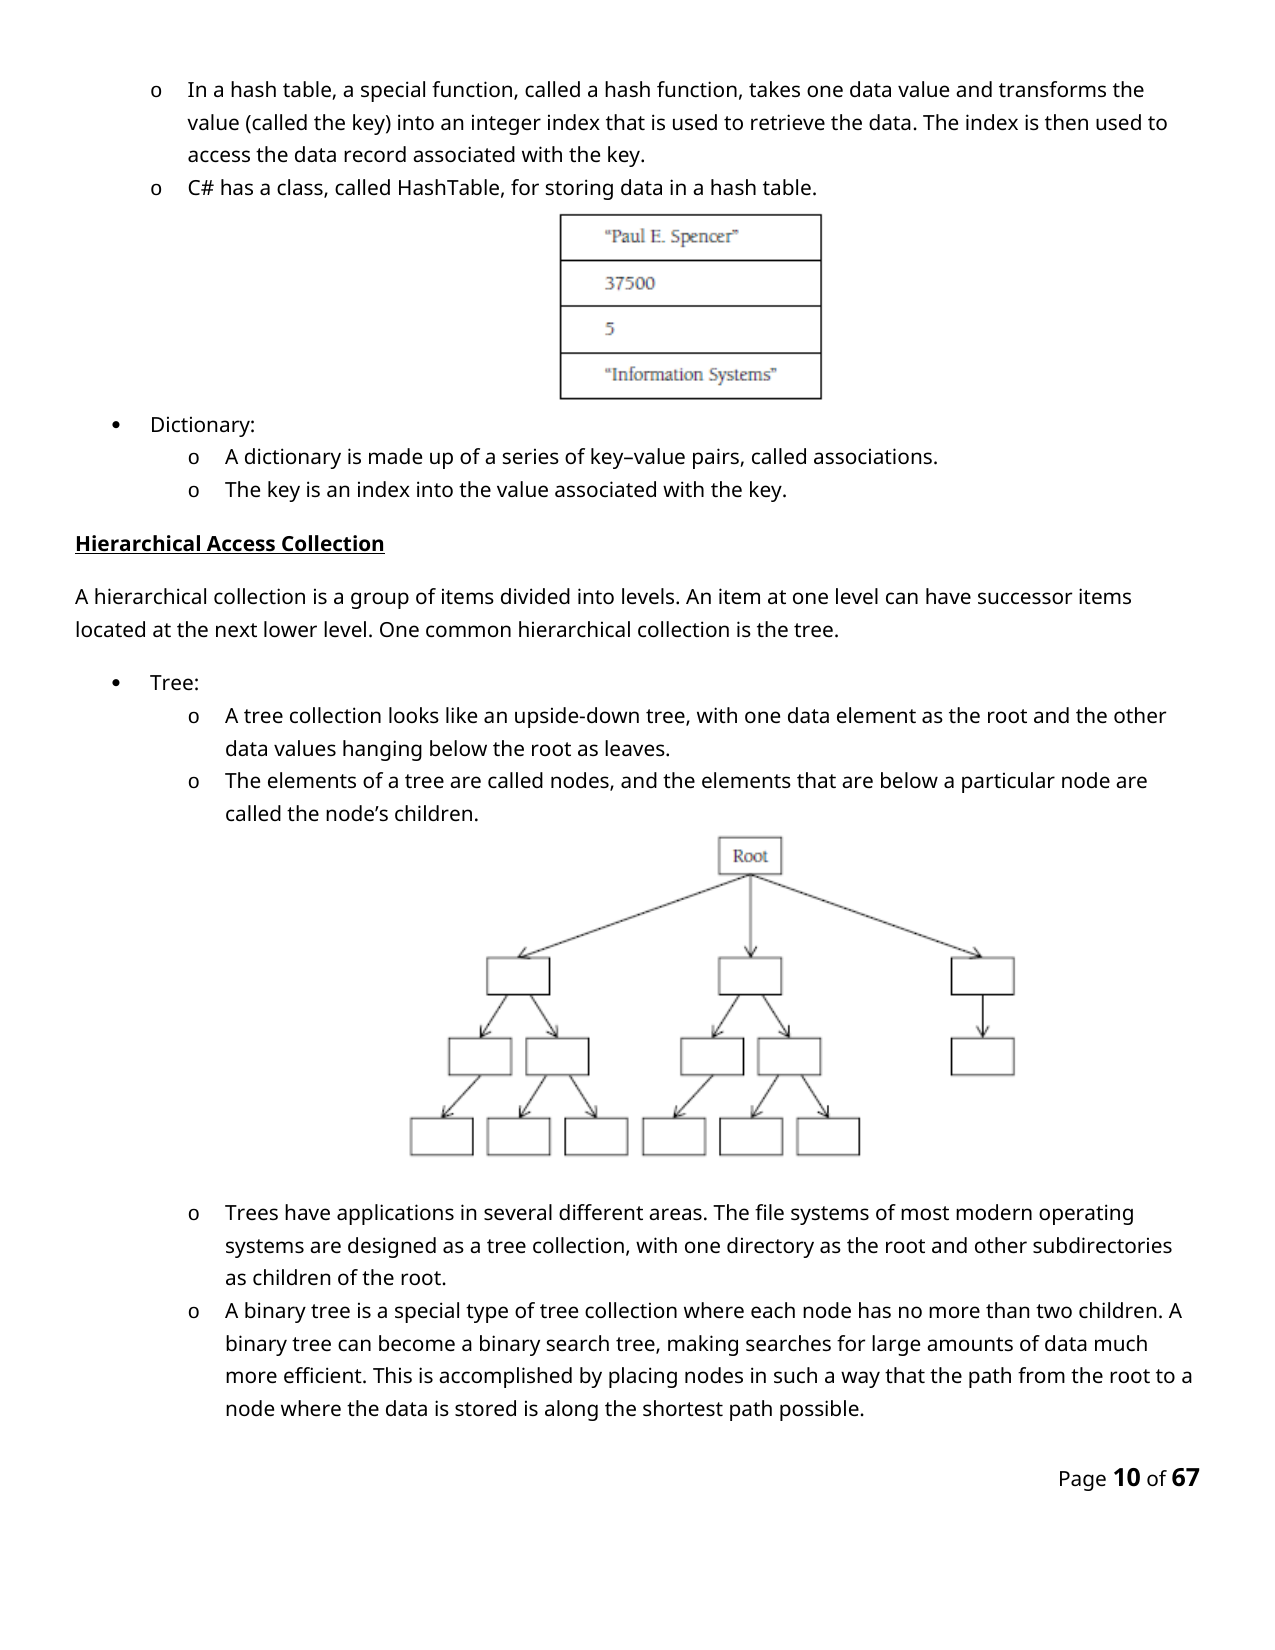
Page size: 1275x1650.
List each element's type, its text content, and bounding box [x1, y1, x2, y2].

list A binary tree is a special type of tree collection where each node has no more than two children. A binary tree can become a binary search tree, making searches for large amounts of data much more efficient. This is accomplished by placing nodes in such a way that the path from the root to a node where the data is stored is along the shortest path possible. [187, 1296, 1200, 1422]
picture [402, 831, 1023, 1162]
list Tree: [112, 668, 1200, 697]
list C# has a class, called HashTable, for storing data in a hash table. [150, 173, 1200, 201]
picture [557, 205, 830, 406]
list Trees have applications in several different areas. The file systems of most modern operating systems are designed as a tree collection, with one directory as the root and other subdirectories as children of the root. [187, 1198, 1200, 1292]
list A tree collection looks like an upside-down tree, with one data element as the root and the other data values hanging below the root as leaves. [187, 701, 1200, 762]
list A dictionary is made up of a series of key–value pairs, called associations. [187, 442, 1200, 471]
list The elements of a tree are called nodes, and the elements that are below a particular node are called the node’s children. [187, 766, 1200, 827]
text Hierarchical Access Collection [75, 529, 1200, 557]
list The key is an index into the value associated with the key. [187, 475, 1200, 504]
text A hierarchical collection is a group of items divided into levels. An item at one level can have successor items located at the next lower level. One common hierarchical collection is the tree. [75, 582, 1200, 643]
list Dictionary: [112, 410, 1200, 438]
list In a hash table, a special function, called a hash function, takes one data value and transforms the value (called the key) into an integer index that is used to retrieve the data. The index is then used to access the data record associated with the key. [150, 75, 1200, 169]
